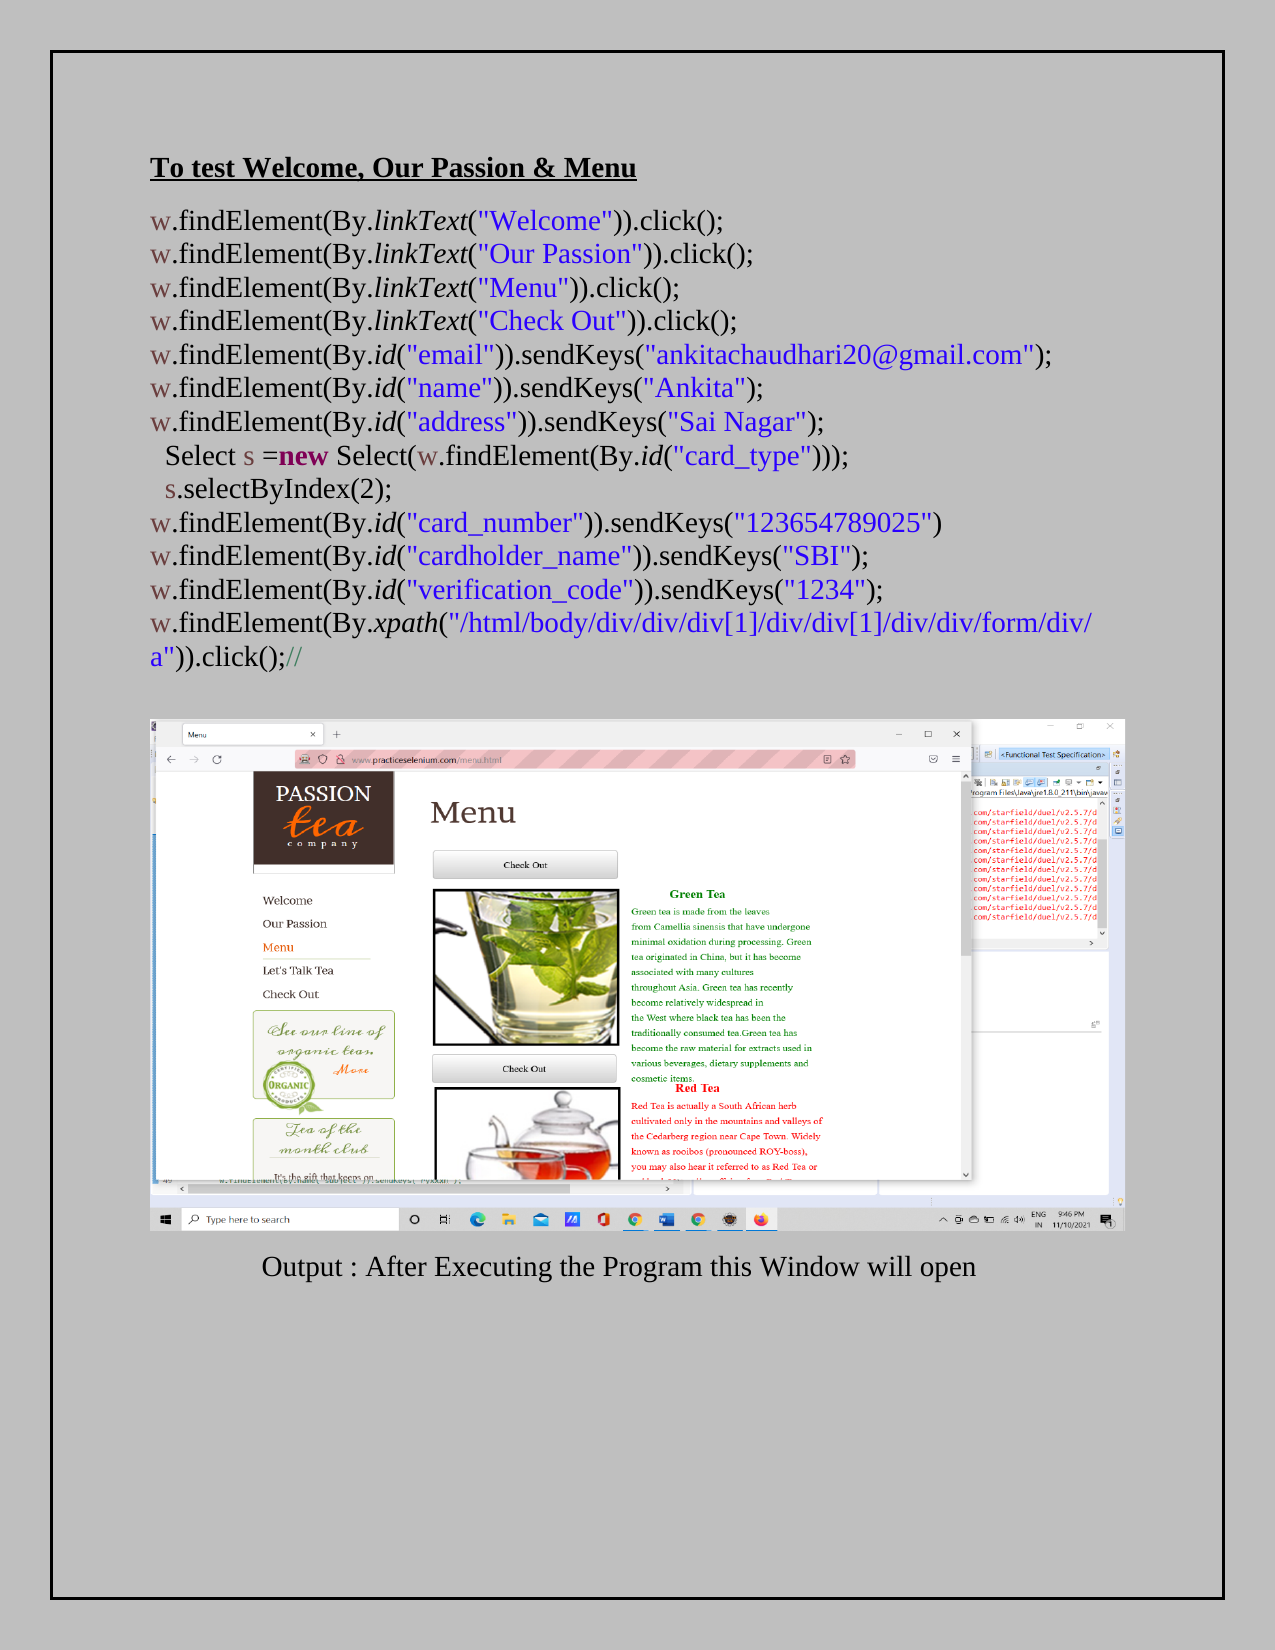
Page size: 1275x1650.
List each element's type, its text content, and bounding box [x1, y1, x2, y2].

text w.findElement(By.linkText("Our Passion")).click(); [150, 236, 1125, 270]
text w.findElement(By.linkText("Welcome")).click(); [150, 203, 1125, 236]
text w.findElement(By.xpath("/html/body/div/div/div[1]/div/div[1]/div/div/form/div/a")).click();// [150, 605, 1125, 672]
text s.selectByIndex(2); [150, 471, 1125, 505]
text w.findElement(By.id("name")).sendKeys("Ankita"); [150, 371, 1125, 404]
text w.findElement(By.linkText("Check Out")).click(); [150, 303, 1125, 337]
text w.findElement(By.id("card_number")).sendKeys("123654789025") w.findElement(By.id("cardholder_name")).sendKeys("SBI"); w.findElement(By.id("verification_code")).sendKeys("1234"); [150, 505, 1125, 605]
text To test Welcome, Our Passion & Menu [150, 150, 1125, 183]
text Select s =new Select(w.findElement(By.id("card_type"))); [150, 438, 1125, 471]
text w.findElement(By.linkText("Menu")).click(); [150, 270, 1125, 303]
text w.findElement(By.id("email")).sendKeys("ankitachaudhari20@gmail.com"); [150, 337, 1125, 371]
picture [150, 719, 1125, 1231]
text w.findElement(By.id("address")).sendKeys("Sai Nagar"); [150, 404, 1125, 438]
list Output : After Executing the Program this Window will open [225, 1249, 1125, 1283]
